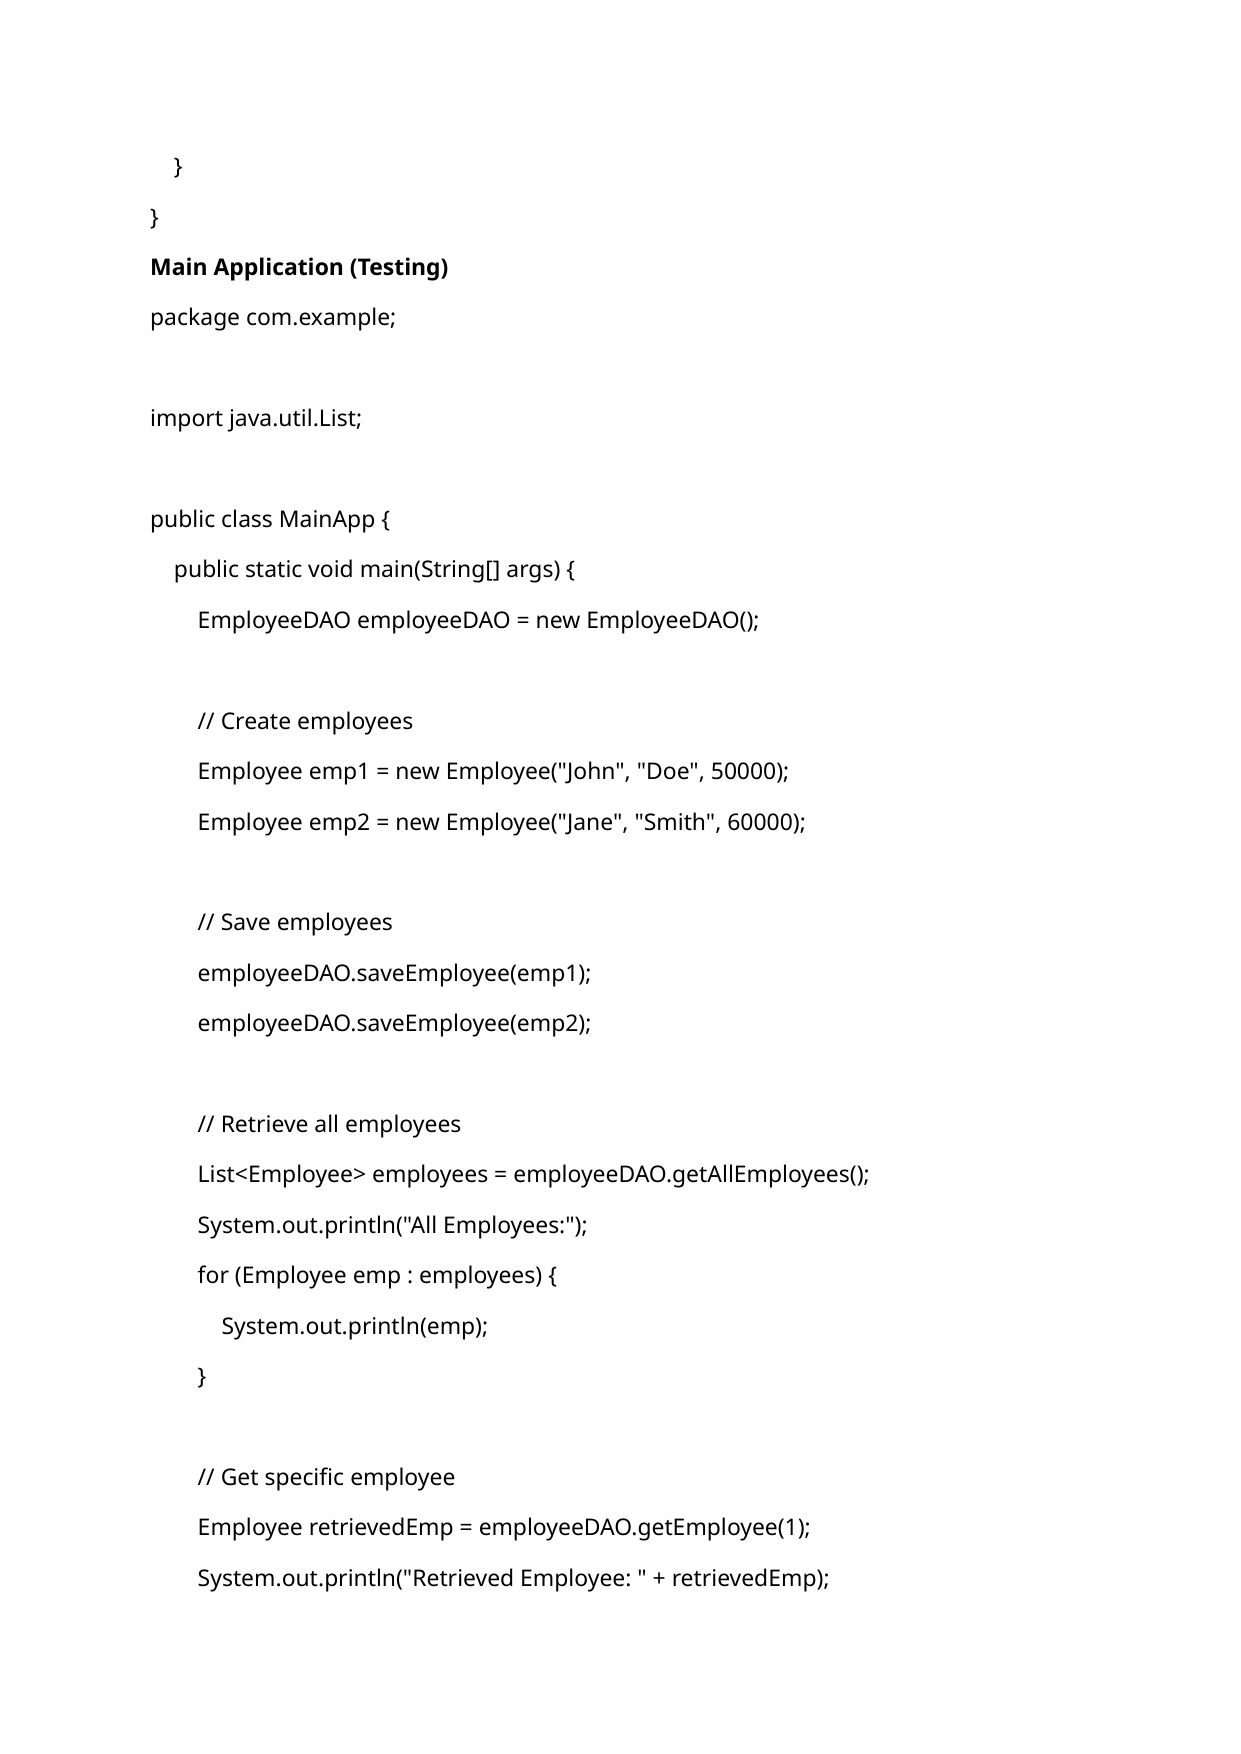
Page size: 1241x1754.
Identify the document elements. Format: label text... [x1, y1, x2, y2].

text employeeDAO.saveEmployee(emp2); [150, 1007, 1090, 1038]
text System.out.println(emp); [150, 1309, 1090, 1341]
text Employee retrievedEmp = employeeDAO.getEmployee(1); [150, 1511, 1090, 1542]
text } [150, 150, 1090, 181]
text } [150, 1360, 1090, 1391]
text import java.util.List; [150, 402, 1090, 433]
text public class MainApp { [150, 503, 1090, 534]
text Employee emp1 = new Employee("John", "Doe", 50000); [150, 755, 1090, 786]
text // Get specific employee [150, 1461, 1090, 1492]
text // Retrieve all employees [150, 1108, 1090, 1139]
text System.out.println("Retrieved Employee: " + retrievedEmp); [150, 1562, 1090, 1593]
text Employee emp2 = new Employee("Jane", "Smith", 60000); [150, 805, 1090, 837]
text package com.example; [150, 301, 1090, 332]
text // Create employees [150, 704, 1090, 736]
text System.out.println("All Employees:"); [150, 1209, 1090, 1240]
text List<Employee> employees = employeeDAO.getAllEmployees(); [150, 1158, 1090, 1189]
text for (Employee emp : employees) { [150, 1259, 1090, 1290]
text employeeDAO.saveEmployee(emp1); [150, 957, 1090, 988]
text } [150, 200, 1090, 232]
text // Save employees [150, 906, 1090, 937]
text Main Application (Testing) [150, 251, 1090, 282]
text EmployeeDAO employeeDAO = new EmployeeDAO(); [150, 604, 1090, 635]
text public static void main(String[] args) { [150, 553, 1090, 584]
